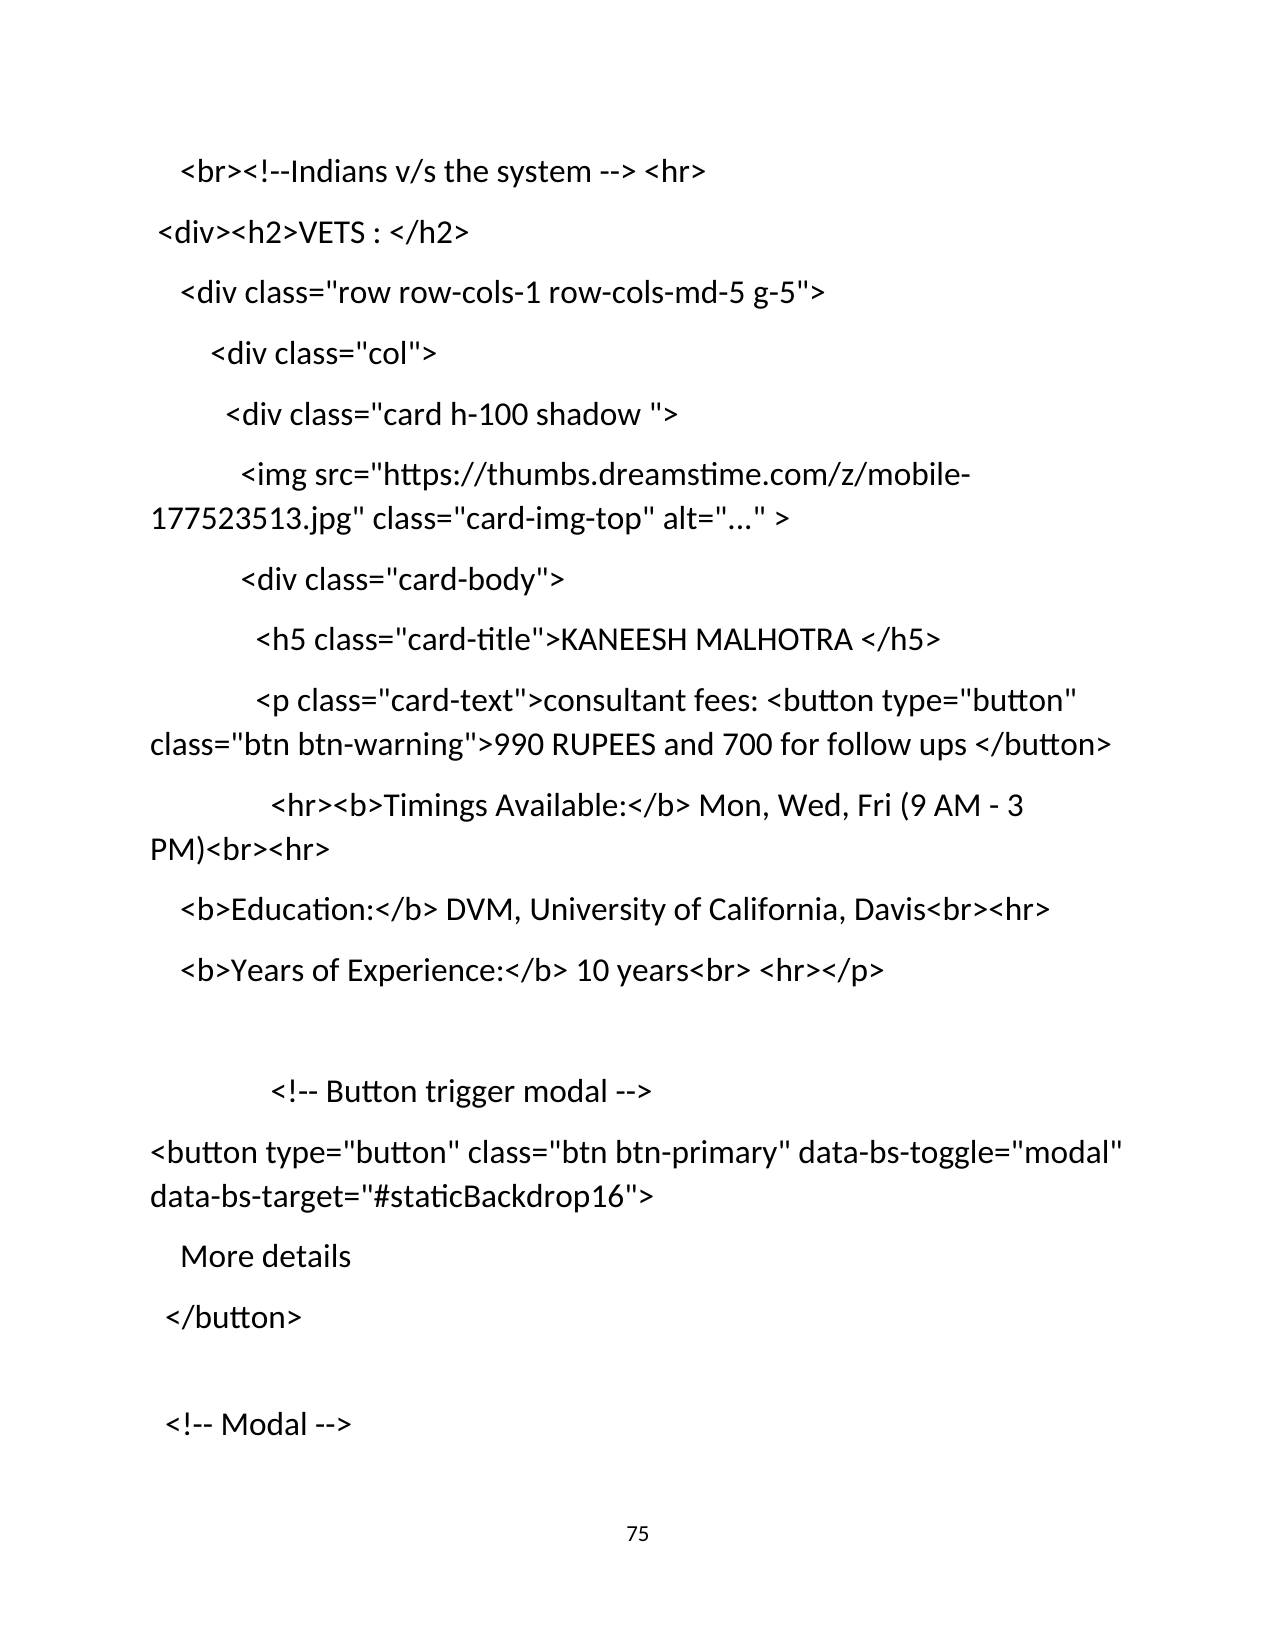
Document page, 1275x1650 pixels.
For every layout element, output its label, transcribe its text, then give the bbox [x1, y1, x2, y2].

text <hr><b>Timings Available:</b> Mon, Wed, Fri (9 AM - 3 PM)<br><hr> [150, 783, 1125, 868]
text <p class="card-text">consultant fees: <button type="button" class="btn btn-warning">990 RUPEES and 700 for follow ups </button> [150, 679, 1125, 764]
text <div class="card-body"> [150, 558, 1125, 598]
text <b>Years of Experience:</b> 10 years<br> <hr></p> [150, 949, 1125, 989]
text <div class="col"> [150, 332, 1125, 373]
text <button type="button" class="btn btn-primary" data-bs-toggle="modal" data-bs-target="#staticBackdrop16"> [150, 1131, 1125, 1215]
text <b>Education:</b> DVM, University of California, Davis<br><hr> [150, 888, 1125, 929]
text <div><h2>VETS : </h2> [150, 211, 1125, 251]
text More details [150, 1235, 1125, 1276]
text </button> [150, 1296, 1125, 1337]
text <h5 class="card-title">KANEESH MALHOTRA </h5> [150, 618, 1125, 659]
text <!-- Button trigger modal --> [150, 1070, 1125, 1111]
text <div class="card h-100 shadow "> [150, 392, 1125, 433]
text <div class="row row-cols-1 row-cols-md-5 g-5"> [150, 271, 1125, 312]
text <br><!--Indians v/s the system --> <hr> [150, 150, 1125, 191]
text <img src="https://thumbs.dreamstime.com/z/mobile-177523513.jpg" class="card-img-top" alt="..." > [150, 453, 1125, 538]
text <!-- Modal --> [150, 1403, 1125, 1444]
